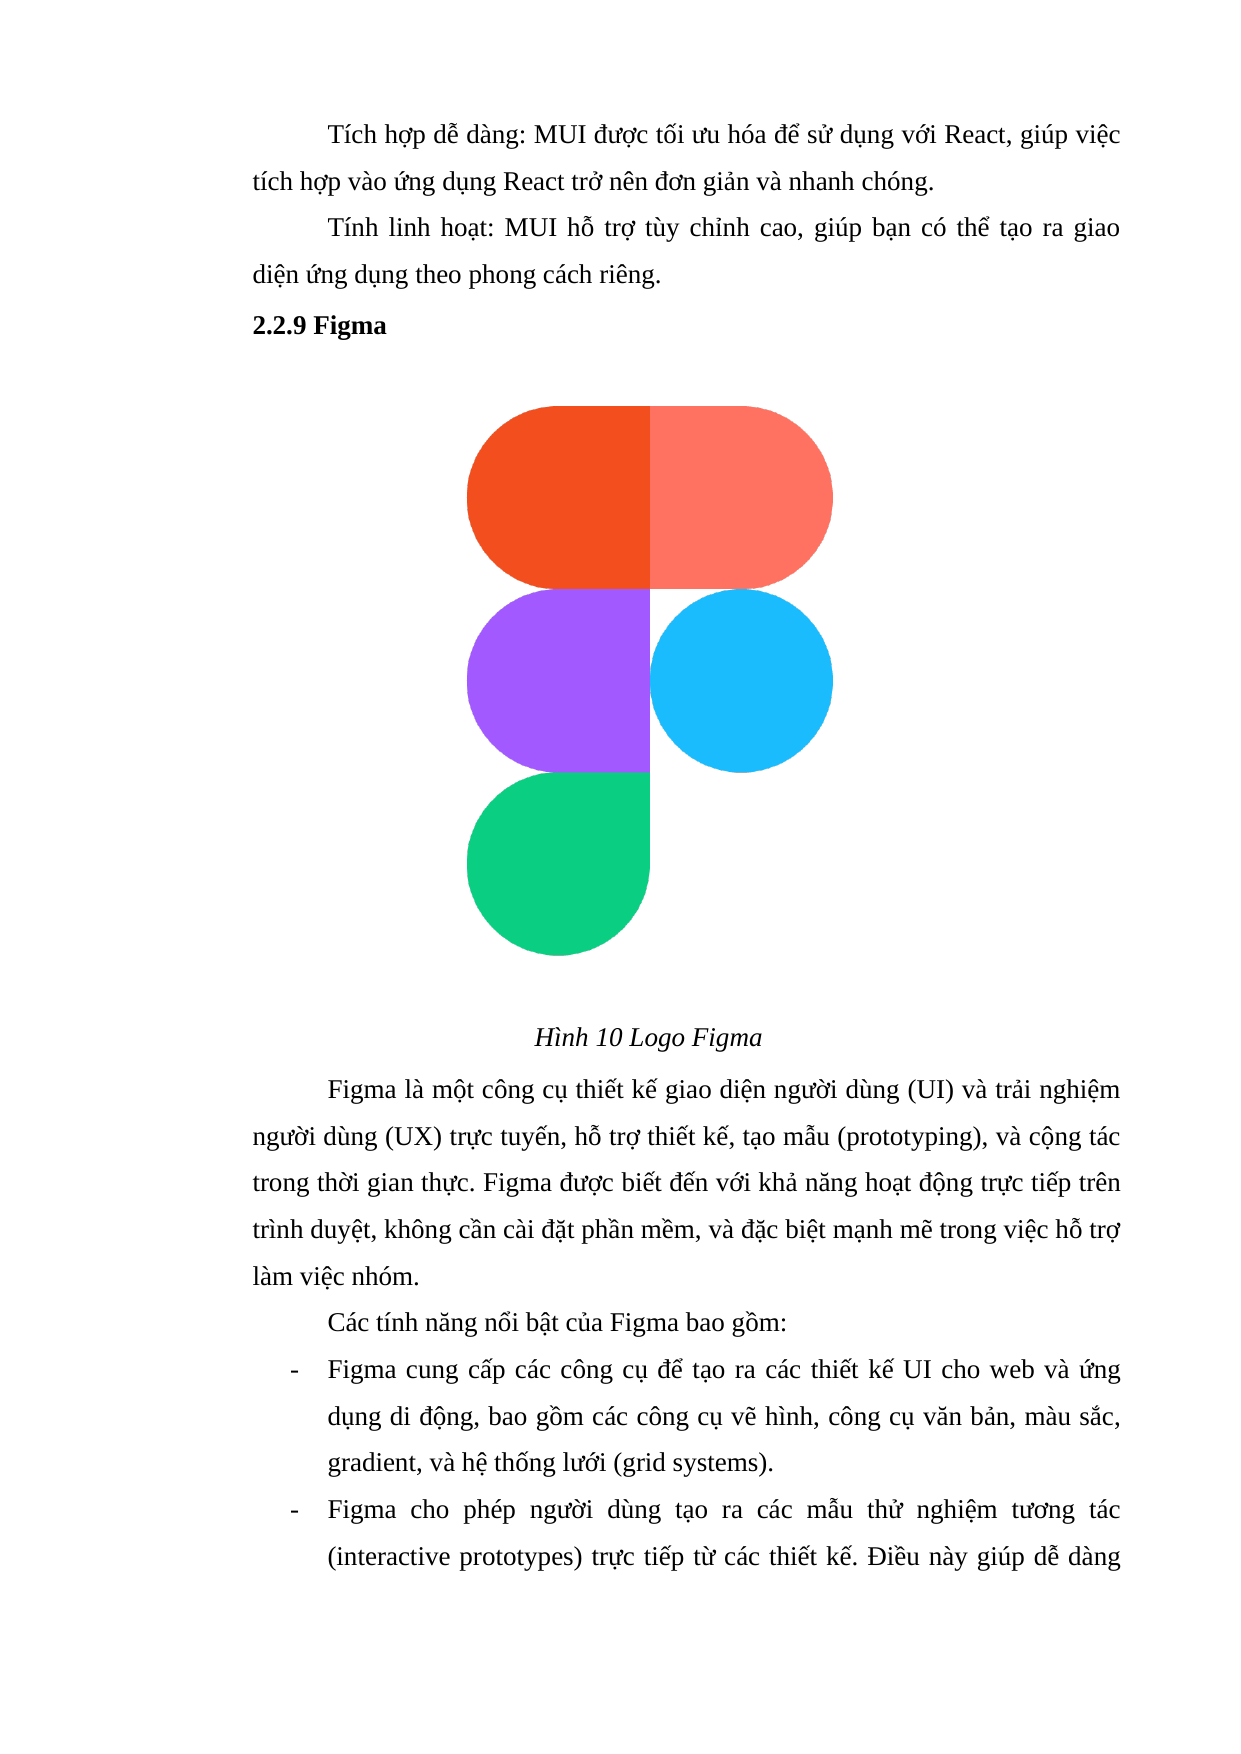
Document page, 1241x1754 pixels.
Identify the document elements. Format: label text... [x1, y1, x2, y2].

text Tính linh hoạt: MUI hỗ trợ tùy chỉnh cao, giúp bạn có thể tạo ra giao diện ứng dụng theo phong cách riêng. [252, 211, 1122, 289]
picture [324, 355, 975, 1006]
list Figma cung cấp các công cụ để tạo ra các thiết kế UI cho web và ứng dụng di động, bao gồm các công cụ vẽ hình, công cụ văn bản, màu sắc, gradient, và hệ thống lưới (grid systems). [290, 1353, 1122, 1478]
subtitle 2.2.9 Figma [177, 309, 1122, 340]
text Figma là một công cụ thiết kế giao diện người dùng (UI) và trải nghiệm người dùng (UX) trực tuyến, hỗ trợ thiết kế, tạo mẫu (prototyping), và cộng tác trong thời gian thực. Figma được biết đến với khả năng hoạt động trực tiếp trên trình duyệt, không cần cài đặt phần mềm, và đặc biệt mạnh mẽ trong việc hỗ trợ làm việc nhóm. [252, 1073, 1122, 1291]
text Hình 10 Logo Figma [177, 1021, 1122, 1052]
text Các tính năng nổi bật của Figma bao gồm: [252, 1306, 1122, 1338]
text Tích hợp dễ dàng: MUI được tối ưu hóa để sử dụng với React, giúp việc tích hợp vào ứng dụng React trở nên đơn giản và nhanh chóng. [252, 118, 1122, 196]
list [290, 1493, 1122, 1571]
